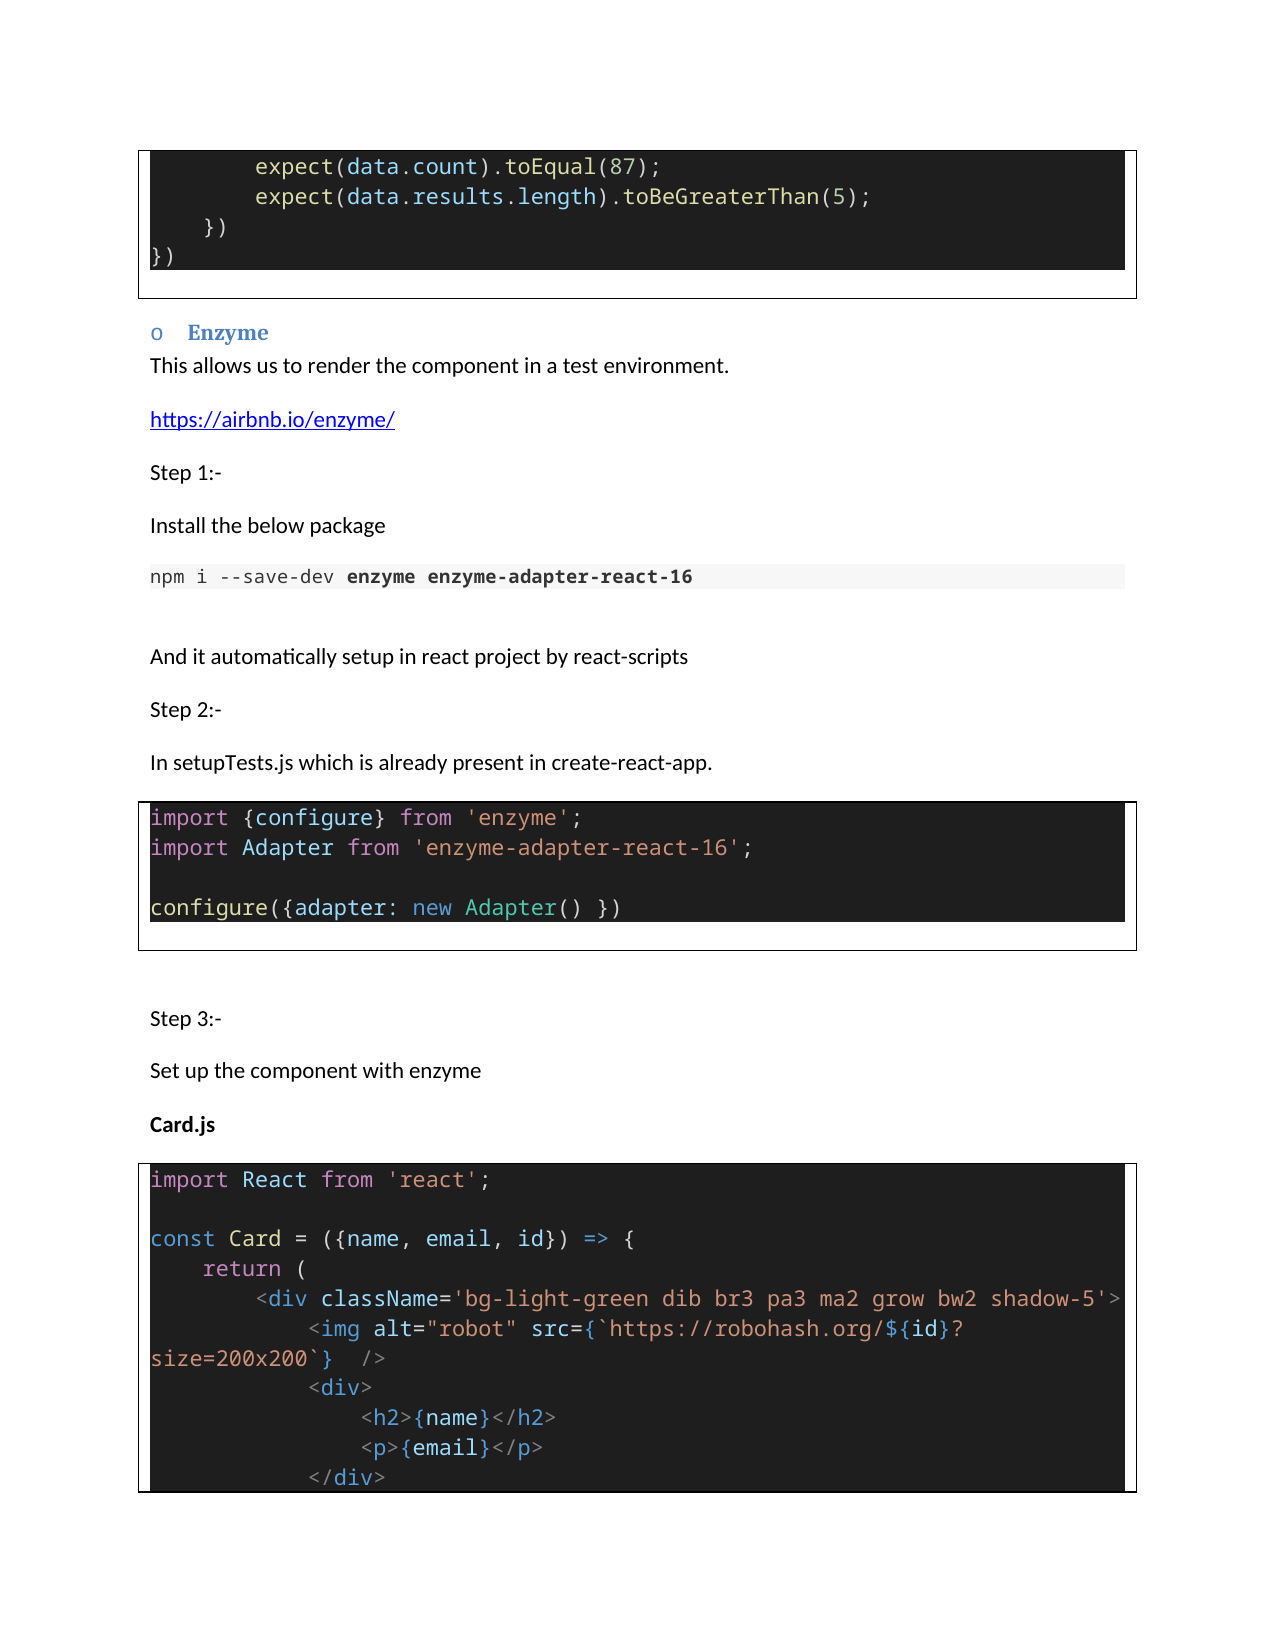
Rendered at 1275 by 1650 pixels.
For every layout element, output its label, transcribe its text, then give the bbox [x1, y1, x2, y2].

subtitle Enzyme [150, 320, 1125, 348]
text And it automatically setup in react project by react-scripts [150, 642, 1125, 670]
text This allows us to render the component in a test environment. [150, 352, 1125, 380]
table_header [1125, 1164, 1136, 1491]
text npm i --save-dev enzyme enzyme-adapter-react-16 [150, 564, 1125, 589]
text In setupTests.js which is already present in create-react-app. [150, 748, 1125, 776]
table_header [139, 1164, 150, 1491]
table_header import {configure} from 'enzyme'; import Adapter from 'enzyme-adapter-react-16'; configure({adapter: new Adapter() }) [139, 803, 1136, 949]
text https://airbnb.io/enzyme/ [150, 405, 1125, 433]
text Set up the component with enzyme [150, 1057, 1125, 1085]
text Step 1:- [150, 458, 1125, 486]
text Step 2:- [150, 695, 1125, 723]
text Card.js [150, 1110, 1125, 1138]
text Step 3:- [150, 1004, 1125, 1032]
text Install the below package [150, 511, 1125, 539]
